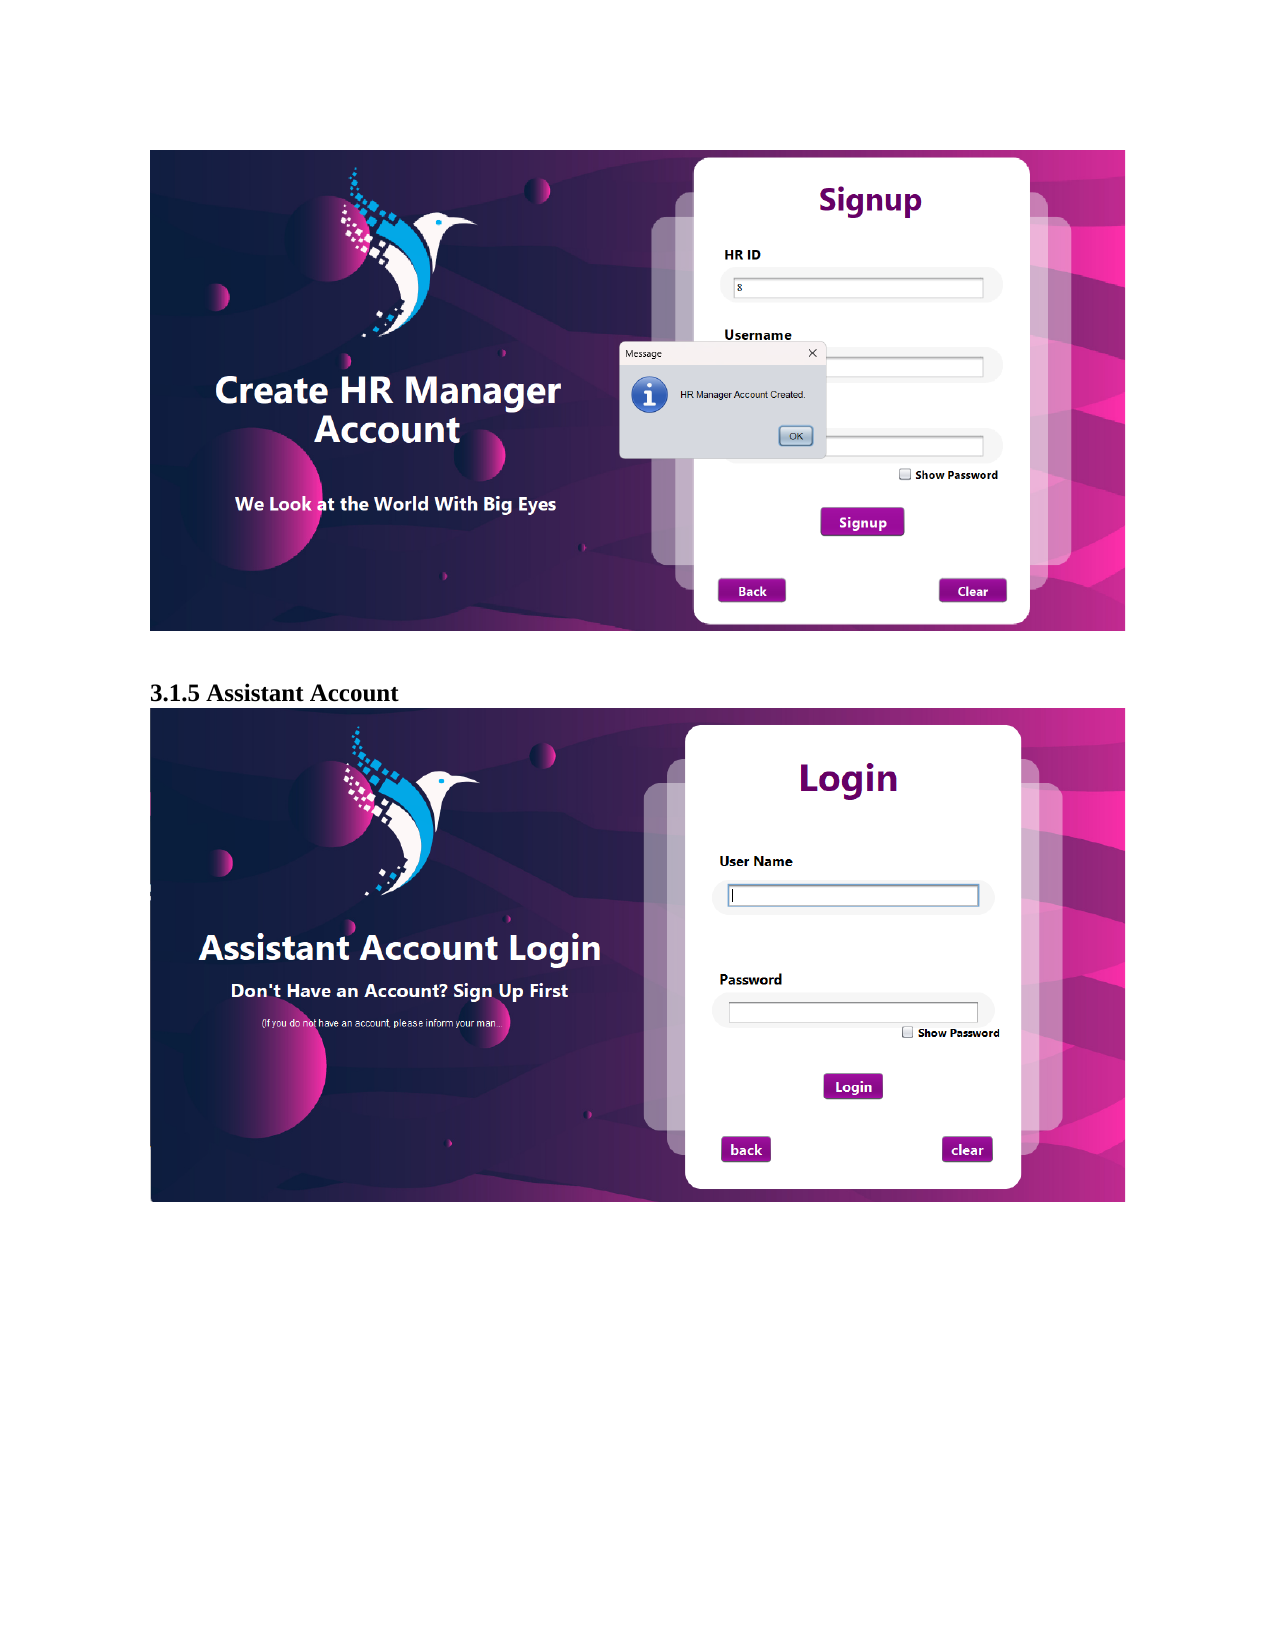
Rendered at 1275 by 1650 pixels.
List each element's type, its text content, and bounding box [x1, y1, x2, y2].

picture [150, 150, 1125, 631]
subtitle 3.1.5 Assistant Account [150, 678, 1125, 706]
picture [150, 708, 1125, 1202]
